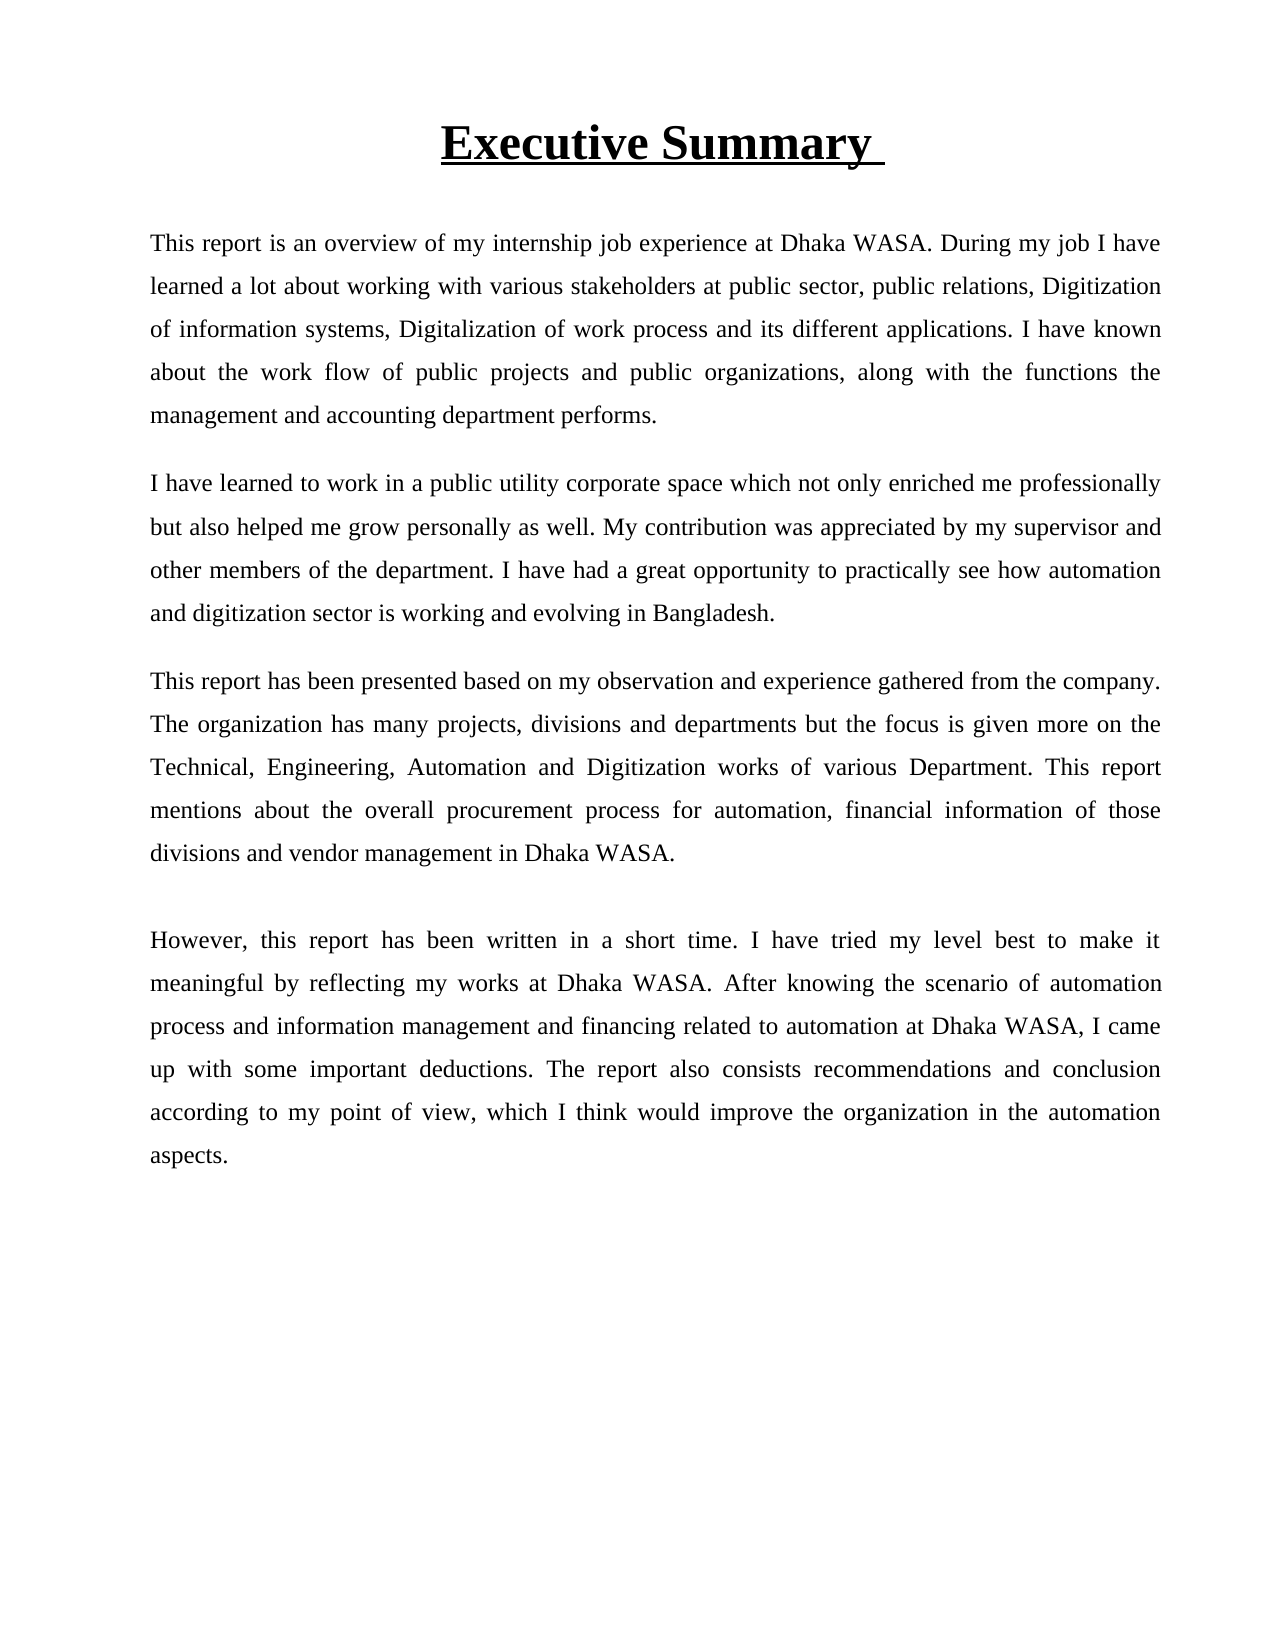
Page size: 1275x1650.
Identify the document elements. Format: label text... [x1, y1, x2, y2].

text However, this report has been written in a short time. I have tried my level best to make it meaningful by reflecting my works at Dhaka WASA. After knowing the scenario of automation process and information management and financing related to automation at Dhaka WASA, I came up with some important deductions. The report also consists recommendations and conclusion according to my point of view, which I think would improve the organization in the automation aspects. [150, 925, 1162, 1169]
text This report has been presented based on my observation and experience gathered from the company. The organization has many projects, divisions and departments but the focus is given more on the Technical, Engineering, Automation and Digitization works of various Department. This report mentions about the overall procurement process for automation, financial information of those divisions and vendor management in Dhaka WASA. [150, 666, 1162, 867]
text This report is an overview of my internship job experience at Dhaka WASA. During my job I have learned a lot about working with various stakeholders at public sector, public relations, Digitization of information systems, Digitalization of work process and its different applications. I have known about the work flow of public projects and public organizations, along with the functions the management and accounting department performs. [150, 228, 1162, 429]
text I have learned to work in a public utility corporate space which not only enriched me professionally but also helped me grow personally as well. My contribution was appreciated by my supervisor and other members of the department. I have had a great opportunity to practically see how automation and digitization sector is working and evolving in Bangladesh. [150, 468, 1162, 627]
text Executive Summary [150, 112, 1162, 170]
